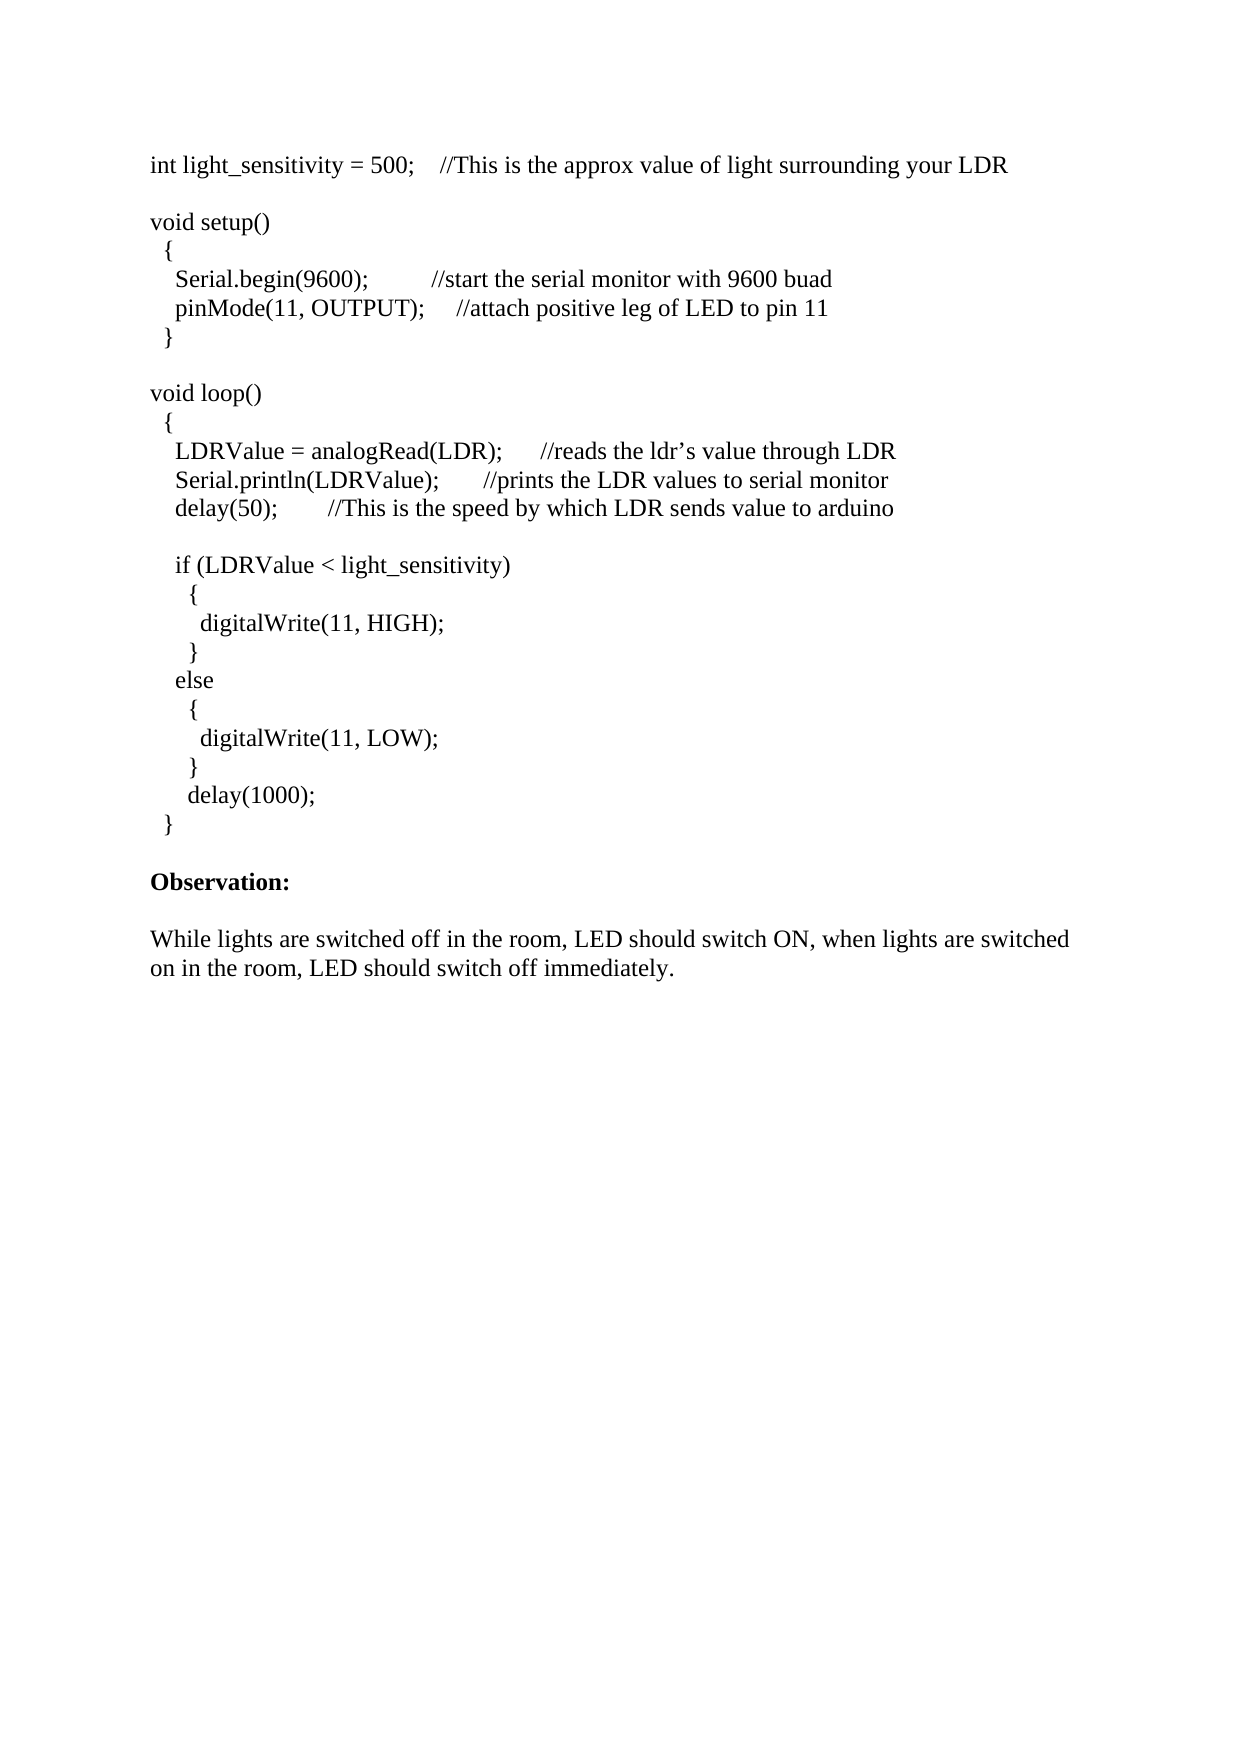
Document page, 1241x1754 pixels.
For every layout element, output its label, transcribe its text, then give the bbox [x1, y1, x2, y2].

text } [150, 809, 1090, 838]
text void loop() [150, 378, 1090, 407]
text { [150, 407, 1090, 436]
text Observation: [150, 867, 1090, 895]
text pinMode(11, OUTPUT); //attach positive leg of LED to pin 11 [150, 293, 1090, 322]
text digitalWrite(11, LOW); [150, 723, 1090, 752]
text } [150, 637, 1090, 665]
text delay(50); //This is the speed by which LDR sends value to arduino [150, 493, 1090, 522]
text delay(1000); [150, 780, 1090, 809]
text } [150, 322, 1090, 351]
text int light_sensitivity = 500; //This is the approx value of light surrounding your LDR [150, 150, 1090, 179]
text { [150, 694, 1090, 723]
text Serial.begin(9600); //start the serial monitor with 9600 buad [150, 264, 1090, 293]
text if (LDRValue < light_sensitivity) [150, 550, 1090, 579]
text Serial.println(LDRValue); //prints the LDR values to serial monitor [150, 465, 1090, 493]
text void setup() [150, 207, 1090, 236]
text LDRValue = analogRead(LDR); //reads the ldr’s value through LDR [150, 436, 1090, 465]
text While lights are switched off in the room, LED should switch ON, when lights are switched on in the room, LED should switch off immediately. [150, 924, 1090, 982]
text { [150, 236, 1090, 264]
text { [150, 579, 1090, 608]
text else [150, 665, 1090, 694]
text digitalWrite(11, HIGH); [150, 608, 1090, 637]
text } [150, 752, 1090, 780]
